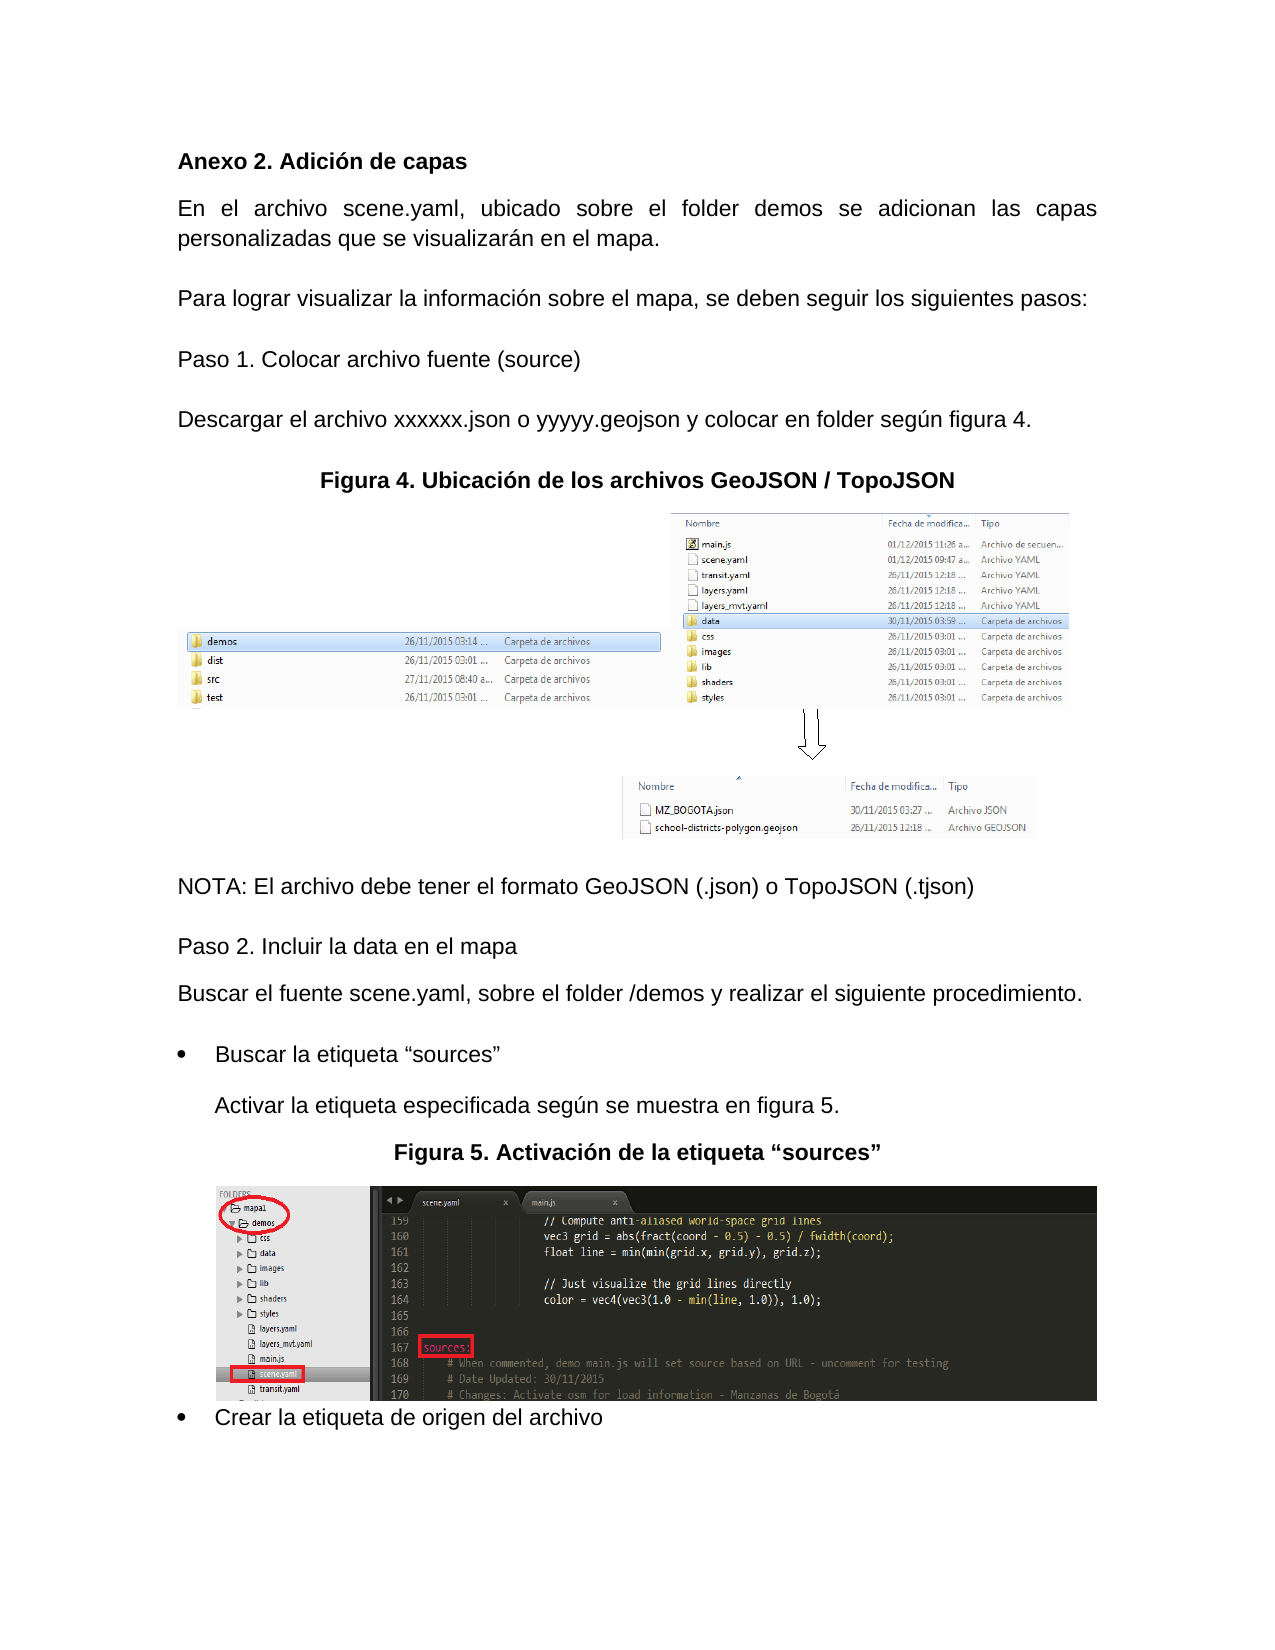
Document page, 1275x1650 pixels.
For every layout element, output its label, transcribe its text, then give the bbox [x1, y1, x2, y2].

picture [216, 1186, 1097, 1401]
list Paso 2. Incluir la data en el mapa [177, 933, 1098, 959]
list Descargar el archivo xxxxxx.json o yyyyy.geojson y colocar en folder según figura 4. [177, 406, 1098, 433]
list Buscar el fuente scene.yaml, sobre el folder /demos y realizar el siguiente procedimiento. [177, 980, 1098, 1007]
text Figura 4. Ubicación de los archivos GeoJSON / TopoJSON [177, 467, 1098, 493]
list Para lograr visualizar la información sobre el mapa, se deben seguir los siguientes pasos: [177, 285, 1098, 312]
list Crear la etiqueta de origen del archivo [177, 1404, 1098, 1431]
text Como se visualiza en la figura 3, la iluminación se aplica sobre los bloques sólidos del mapa.Anexo 2. Adición de capas [177, 148, 1098, 174]
list Paso 1. Colocar archivo fuente (source) [177, 346, 1098, 372]
picture [177, 513, 1069, 709]
list Buscar la etiqueta “sources” [177, 1041, 1098, 1067]
list En el archivo scene.yaml, ubicado sobre el folder demos se adicionan las capas personalizadas que se visualizarán en el mapa. [177, 195, 1098, 251]
text Figura 5. Activación de la etiqueta “sources” [177, 1139, 1098, 1165]
picture [622, 776, 1036, 839]
list Activar la etiqueta especificada según se muestra en figura 5. [214, 1092, 1098, 1118]
list NOTA: El archivo debe tener el formato GeoJSON (.json) o TopoJSON (.tjson) [177, 873, 1098, 899]
